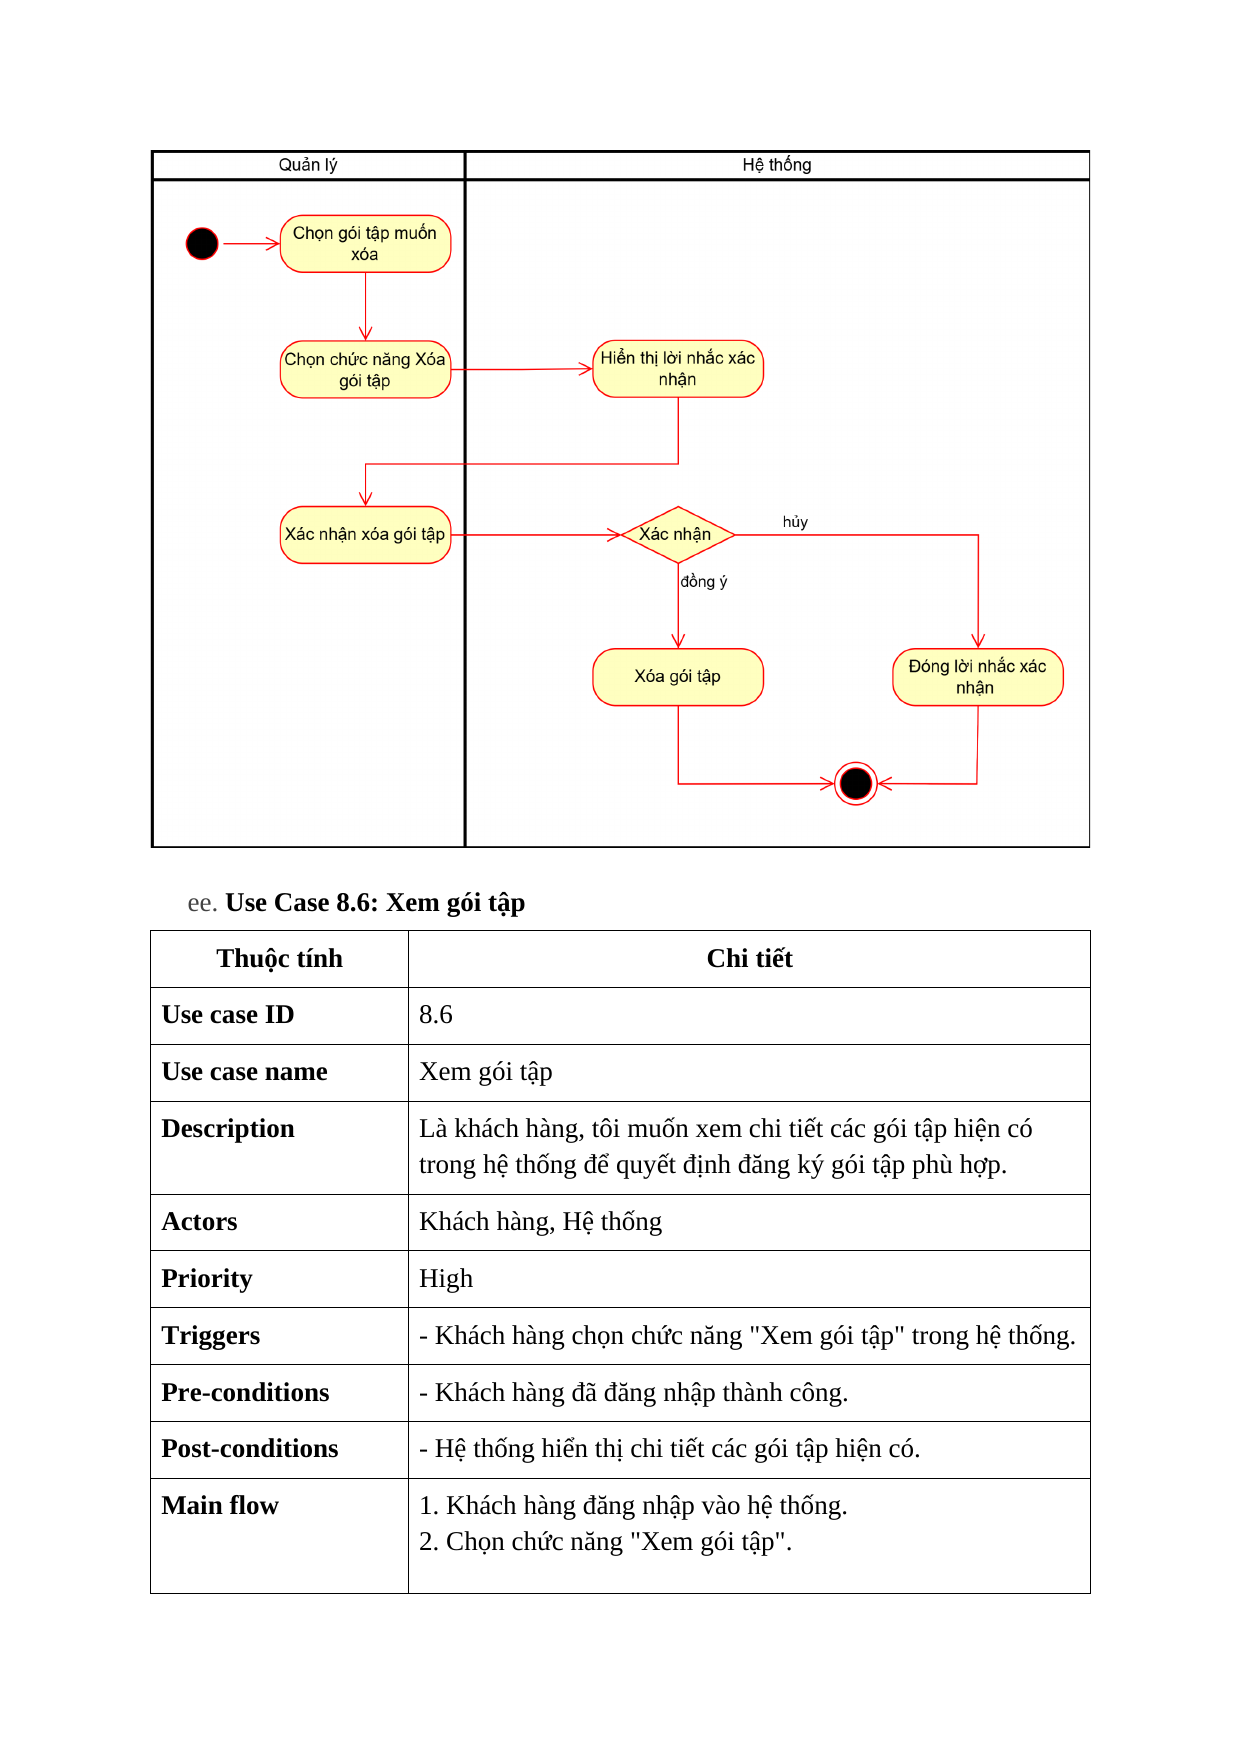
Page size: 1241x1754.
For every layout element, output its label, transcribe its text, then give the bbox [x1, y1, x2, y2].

table_cell - Hệ thống hiển thị chi tiết các gói tập hiện có. [409, 1422, 1090, 1478]
table_cell High [409, 1251, 1090, 1307]
picture [150, 150, 1091, 848]
table_cell Xem gói tập [409, 1045, 1090, 1101]
table_cell Pre-conditions [151, 1365, 408, 1421]
table_cell Actors [151, 1195, 408, 1250]
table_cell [409, 1479, 1090, 1592]
table_cell Main flow [151, 1479, 408, 1592]
table_cell Description [151, 1102, 408, 1193]
table_cell - Khách hàng đã đăng nhập thành công. [409, 1365, 1090, 1421]
subtitle Use Case 8.6: Xem gói tập [187, 886, 1090, 917]
table_cell Khách hàng, Hệ thống [409, 1195, 1090, 1250]
table_cell Là khách hàng, tôi muốn xem chi tiết các gói tập hiện có trong hệ thống để quyết định đăng ký gói tập phù hợp. [409, 1102, 1090, 1193]
table_header Thuộc tính [151, 931, 408, 987]
table_cell Use case name [151, 1045, 408, 1101]
table_header Chi tiết [409, 931, 1090, 987]
table_cell Triggers [151, 1308, 408, 1364]
table_cell - Khách hàng chọn chức năng "Xem gói tập" trong hệ thống. [409, 1308, 1090, 1364]
table_cell Priority [151, 1251, 408, 1307]
table_cell Use case ID [151, 988, 408, 1044]
table_cell Post-conditions [151, 1422, 408, 1478]
table_cell 8.6 [409, 988, 1090, 1044]
